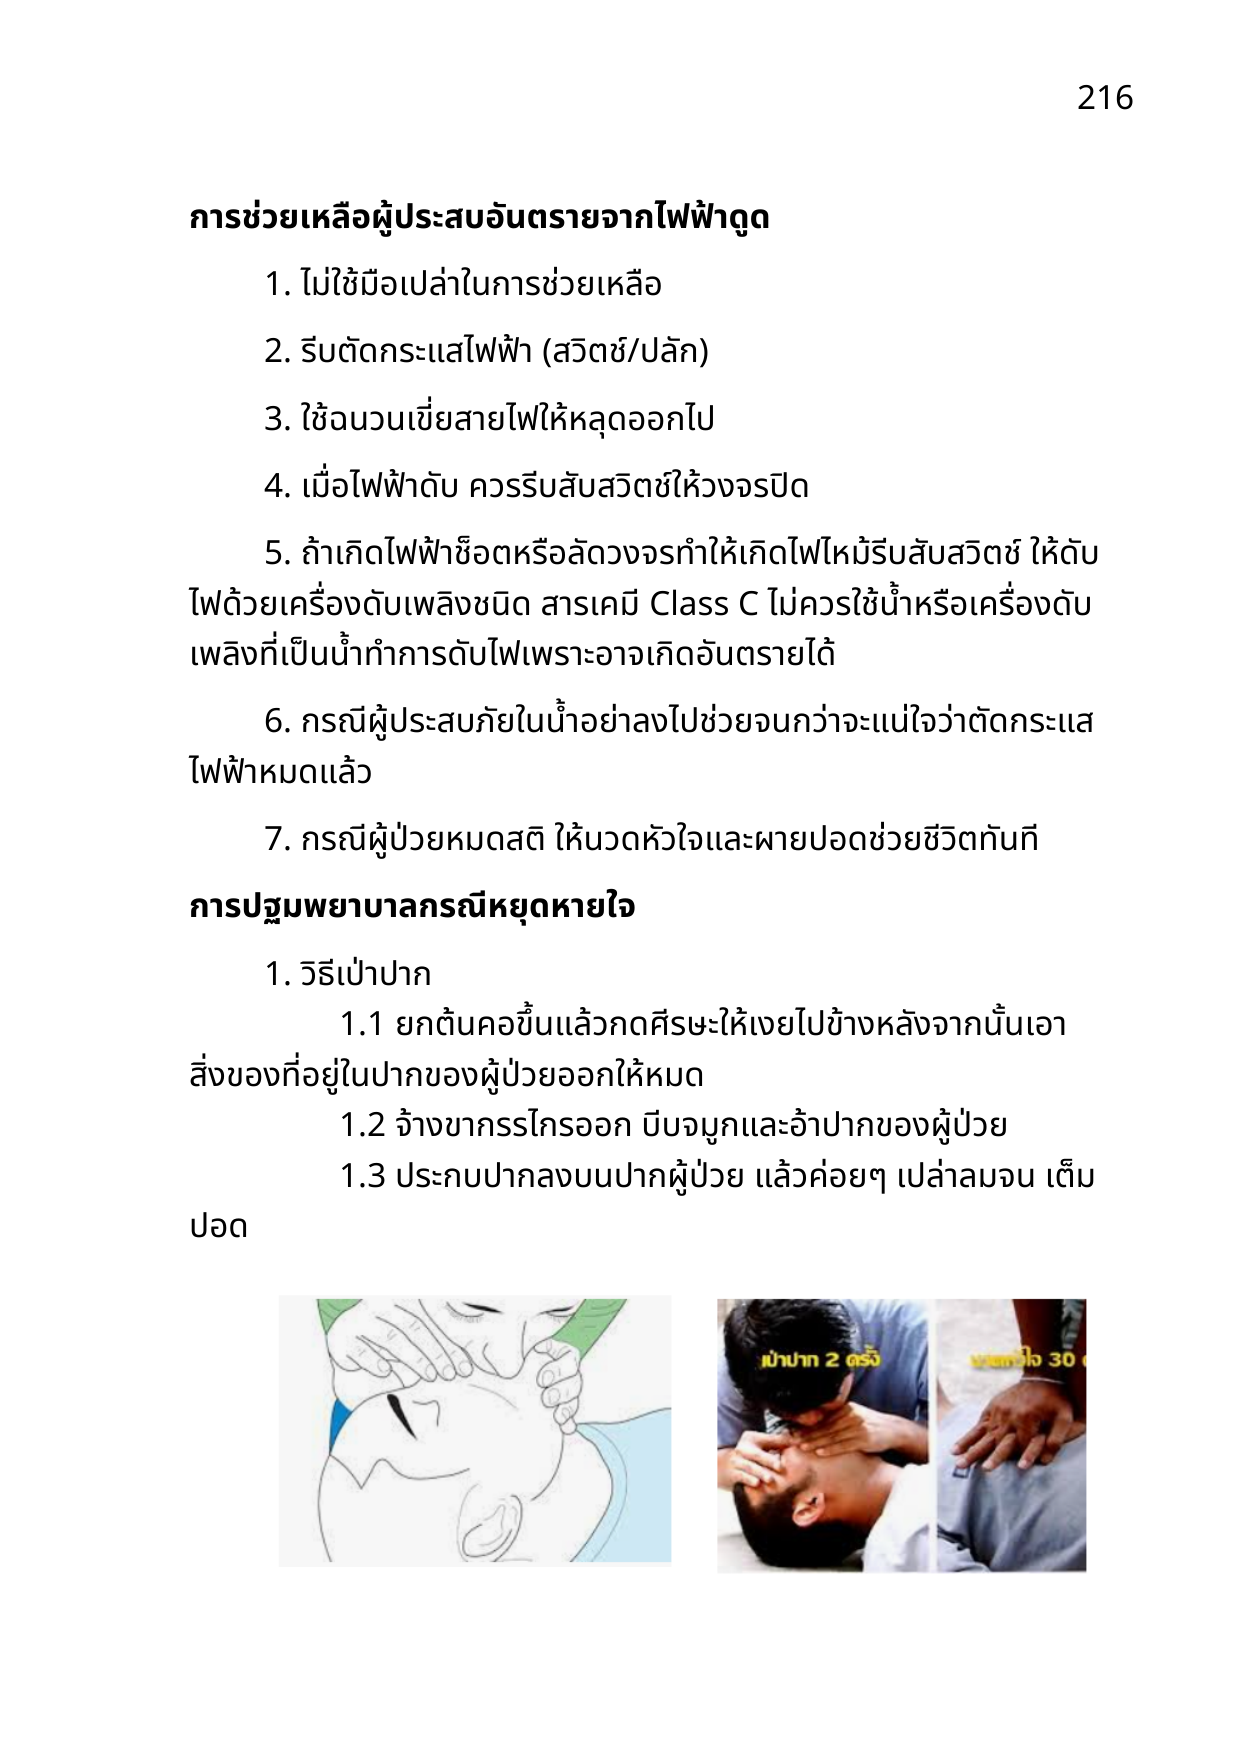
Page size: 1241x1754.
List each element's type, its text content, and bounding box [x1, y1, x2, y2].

text 2. รีบตัดกระแสไฟฟ้า (สวิตช์/ปลัก) [189, 327, 1124, 378]
text 1.3 ประกบปากลงบนปากผู้ป่วย แล้วค่อยๆ เปล่าลมจน เต็มปอด [189, 1152, 1134, 1253]
text 7. กรณีผู้ป่วยหมดสติ ให้นวดหัวใจและผายปอดช่วยชีวิตทันที [189, 815, 1124, 866]
picture [710, 1293, 1089, 1576]
text 1.2 จ้างขากรรไกรออก บีบจมูกและอ้าปากของผู้ป่วย [189, 1101, 1134, 1152]
picture [278, 1293, 676, 1567]
text 6. กรณีผู้ประสบภัยในน้ำอย่าลงไปช่วยจนกว่าจะแน่ใจว่าตัดกระแสไฟฟ้าหมดแล้ว [189, 697, 1124, 798]
text 1. ไม่ใช้มือเปล่าในการช่วยเหลือ [189, 260, 1124, 310]
text 3. ใช้ฉนวนเขี่ยสายไฟให้หลุดออกไป [189, 394, 1124, 445]
text 4. เมื่อไฟฟ้าดับ ควรรีบสับสวิตช์ให้วงจรปิด [189, 462, 1124, 512]
text การปฐมพยาบาลกรณีหยุดหายใจ [189, 882, 1124, 933]
text 5. ถ้าเกิดไฟฟ้าช็อตหรือลัดวงจรทําให้เกิดไฟไหม้รีบสับสวิตช์ ให้ดับไฟด้วยเครื่องดับเพลิงชนิด สารเคมี Class C ไม่ควรใช้น้ำหรือเครื่องดับเพลิงที่เป็นน้ำทําการดับไฟเพราะอาจเกิดอันตรายได้ [189, 529, 1124, 681]
text การช่วยเหลือผู้ประสบอันตรายจากไฟฟ้าดูด [189, 193, 1124, 243]
text 1.1 ยกต้นคอขึ้นแล้วกดศีรษะให้เงยไปข้างหลังจากนั้นเอาสิ่งของที่อยู่ในปากของผู้ป่วยออกให้หมด [189, 1000, 1134, 1101]
text 1. วิธีเป่าปาก [189, 949, 1134, 1000]
